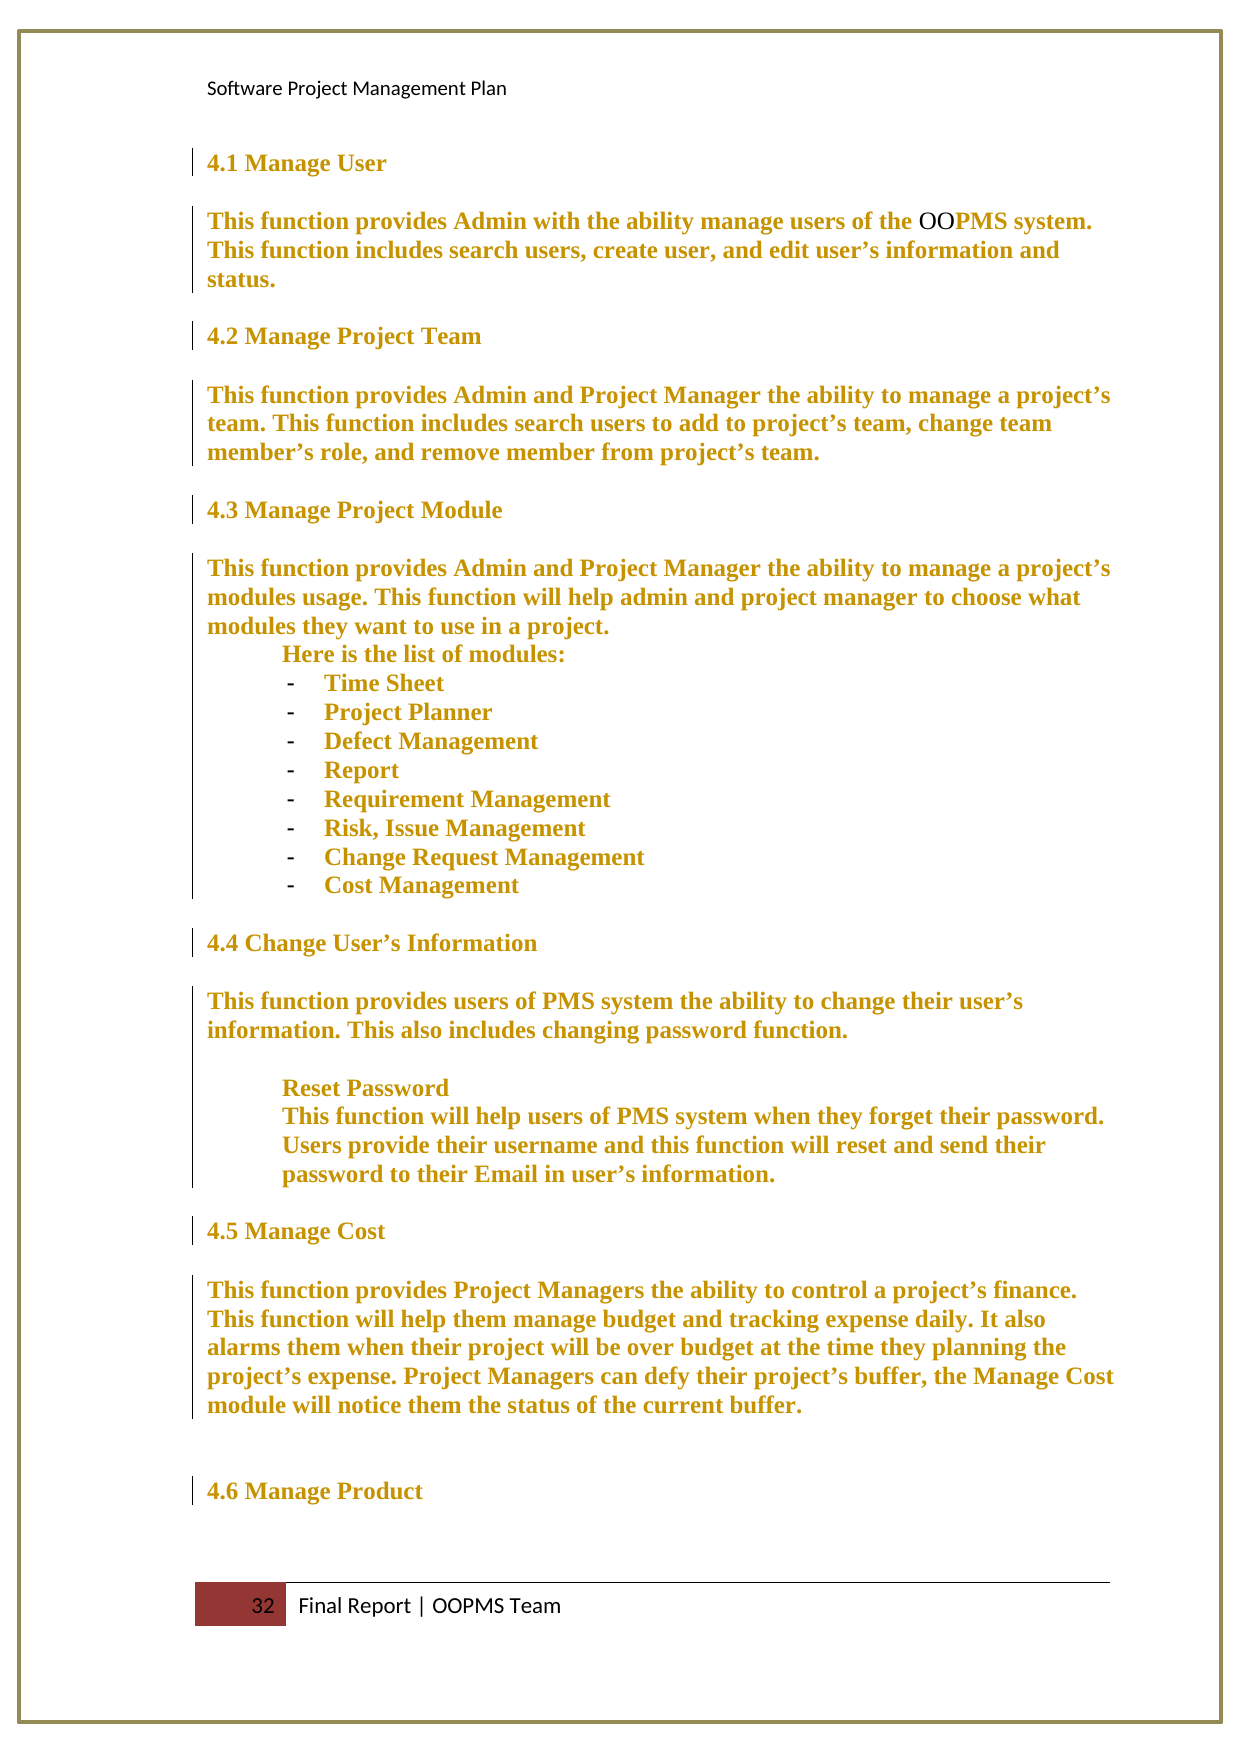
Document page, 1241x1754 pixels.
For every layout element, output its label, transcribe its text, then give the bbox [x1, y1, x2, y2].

text 4.6 Manage Product [207, 1476, 1122, 1535]
list Defect Management [286, 726, 1122, 755]
text 4.2 Manage Project Team [207, 321, 1122, 380]
list Report [286, 755, 1122, 784]
text This function provides Admin and Project Manager the ability to manage a project’s modules usage. This function will help admin and project manager to choose what modules they want to use in a project. [207, 553, 1122, 639]
list Time Sheet [286, 668, 1122, 697]
text This function provides Admin with the ability manage users of the OOPMS system. This function includes search users, create user, and edit user’s information and status. [207, 206, 1122, 292]
list Cost Management [286, 870, 1122, 899]
text Reset Password [282, 1044, 1122, 1101]
text This function provides users of PMS system the ability to change their user’s information. This also includes changing password function. [207, 986, 1122, 1044]
list Change Request Management [286, 841, 1122, 870]
list Risk, Issue Management [286, 813, 1122, 841]
list Project Planner [286, 697, 1122, 726]
text This function will help users of PMS system when they forget their password. Users provide their username and this function will reset and send their password to their Email in user’s information. [282, 1101, 1122, 1188]
text This function provides Admin and Project Manager the ability to manage a project’s team. This function includes search users to add to project’s team, change team member’s role, and remove member from project’s team. [207, 380, 1122, 466]
text 4.4 Change User’s Information [207, 928, 1122, 986]
text 4.3 Manage Project Module [207, 495, 1122, 553]
text 4.5 Manage Cost [207, 1216, 1122, 1275]
text 4.1 Manage User [207, 148, 1122, 206]
text Here is the list of modules: [207, 639, 1122, 668]
list Requirement Management [286, 784, 1122, 813]
text This function provides Project Managers the ability to control a project’s finance. This function will help them manage budget and tracking expense daily. It also alarms them when their project will be over budget at the time they planning the project’s expense. Project Managers can defy their project’s buffer, the Manage Cost module will notice them the status of the current buffer. [207, 1275, 1122, 1419]
